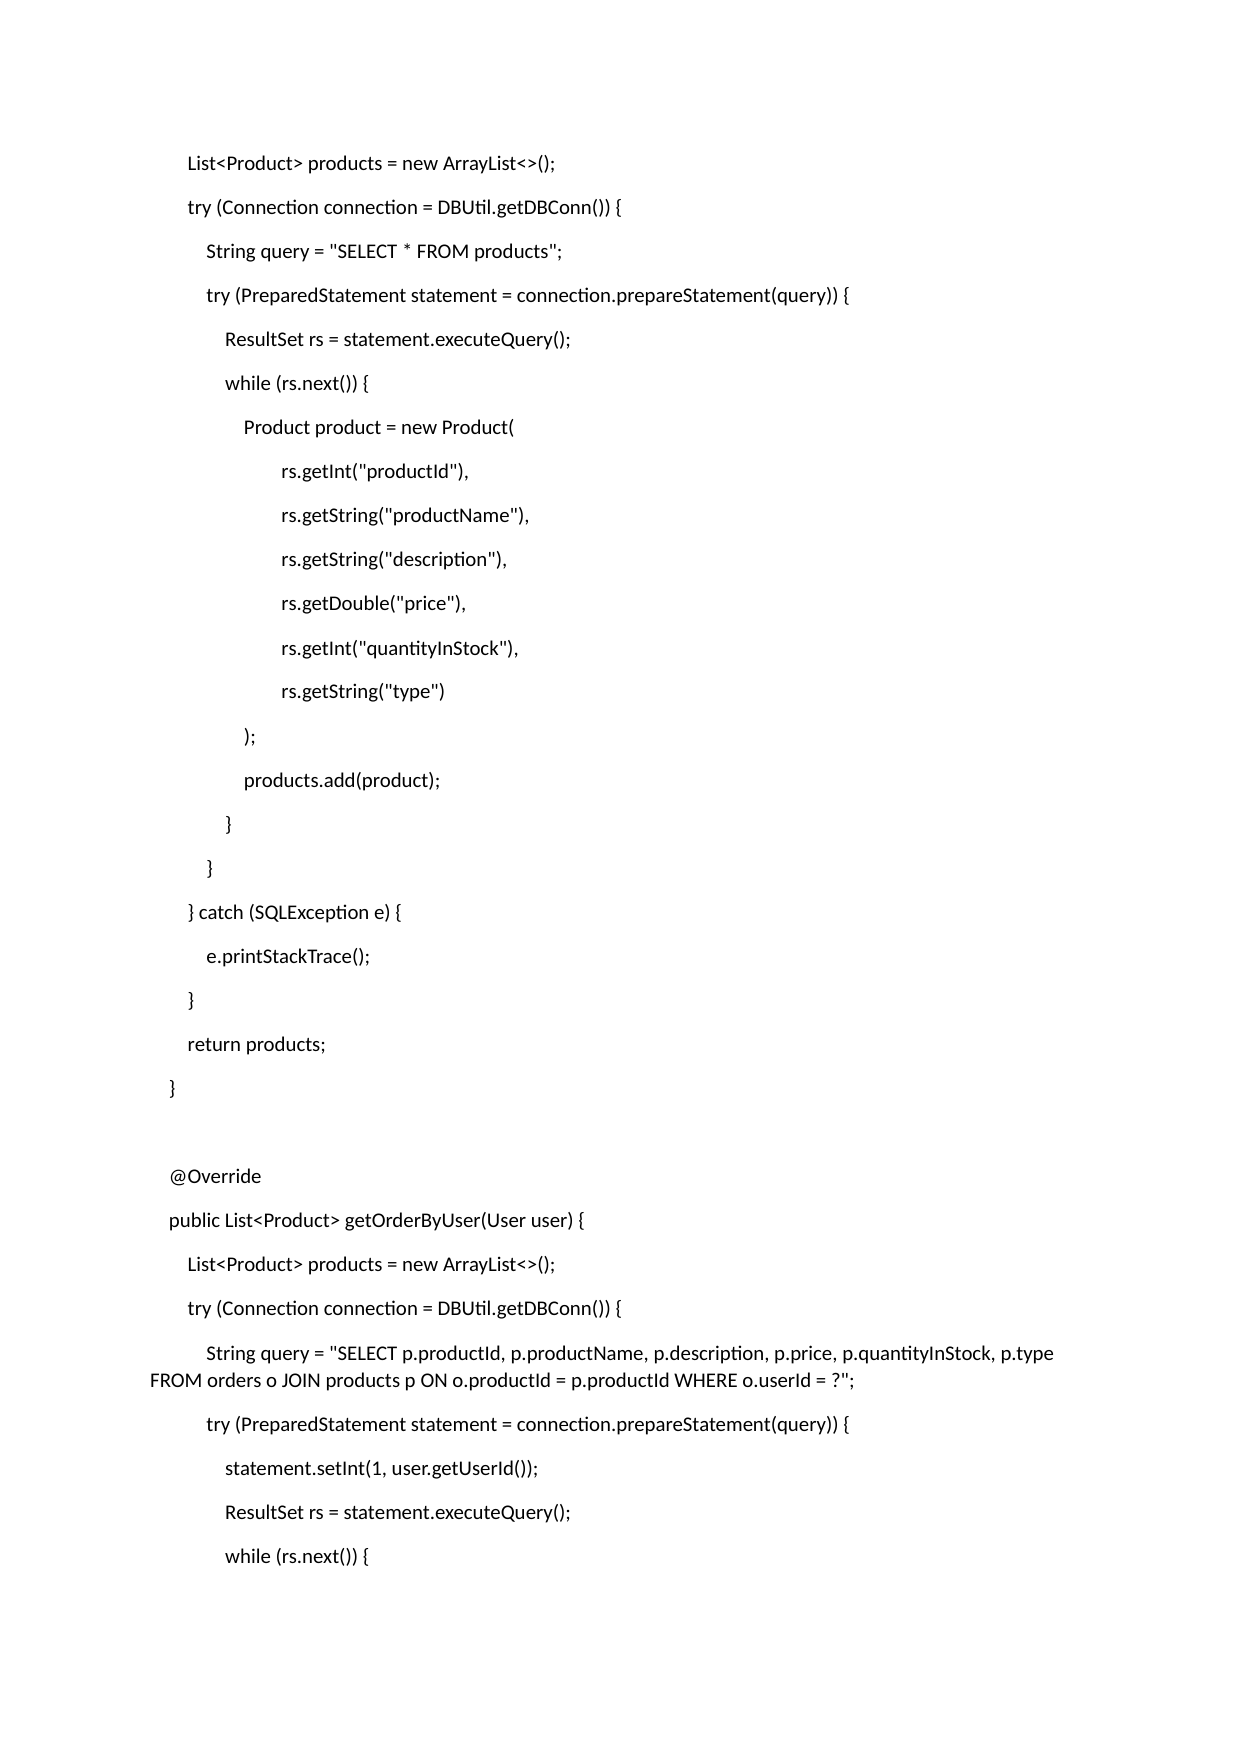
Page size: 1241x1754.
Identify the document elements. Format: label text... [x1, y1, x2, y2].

text rs.getInt("quantityInStock"), [150, 635, 1090, 660]
text String query = "SELECT p.productId, p.productName, p.description, p.price, p.quantityInStock, p.type FROM orders o JOIN products p ON o.productId = p.productId WHERE o.userId = ?"; [150, 1340, 1090, 1392]
text rs.getInt("productId"), [150, 458, 1090, 484]
text products.add(product); [150, 767, 1090, 792]
text e.printStackTrace(); [150, 943, 1090, 968]
text rs.getString("productName"), [150, 502, 1090, 528]
text ResultSet rs = statement.executeQuery(); [150, 1499, 1090, 1525]
text ); [150, 723, 1090, 748]
text while (rs.next()) { [150, 1543, 1090, 1569]
text rs.getString("type") [150, 679, 1090, 704]
text try (Connection connection = DBUtil.getDBConn()) { [150, 1296, 1090, 1321]
text rs.getString("description"), [150, 547, 1090, 572]
text try (PreparedStatement statement = connection.prepareStatement(query)) { [150, 282, 1090, 308]
text String query = "SELECT * FROM products"; [150, 238, 1090, 263]
text @Override [150, 1163, 1090, 1189]
text } [150, 811, 1090, 836]
text try (Connection connection = DBUtil.getDBConn()) { [150, 194, 1090, 219]
text return products; [150, 1031, 1090, 1057]
text Product product = new Product( [150, 414, 1090, 440]
text } [150, 987, 1090, 1013]
text List<Product> products = new ArrayList<>(); [150, 1252, 1090, 1277]
text rs.getDouble("price"), [150, 591, 1090, 616]
text try (PreparedStatement statement = connection.prepareStatement(query)) { [150, 1411, 1090, 1437]
text } catch (SQLException e) { [150, 899, 1090, 924]
text } [150, 1075, 1090, 1101]
text } [150, 855, 1090, 880]
text statement.setInt(1, user.getUserId()); [150, 1455, 1090, 1481]
text List<Product> products = new ArrayList<>(); [150, 150, 1090, 175]
text ResultSet rs = statement.executeQuery(); [150, 326, 1090, 352]
text while (rs.next()) { [150, 370, 1090, 396]
text public List<Product> getOrderByUser(User user) { [150, 1207, 1090, 1233]
